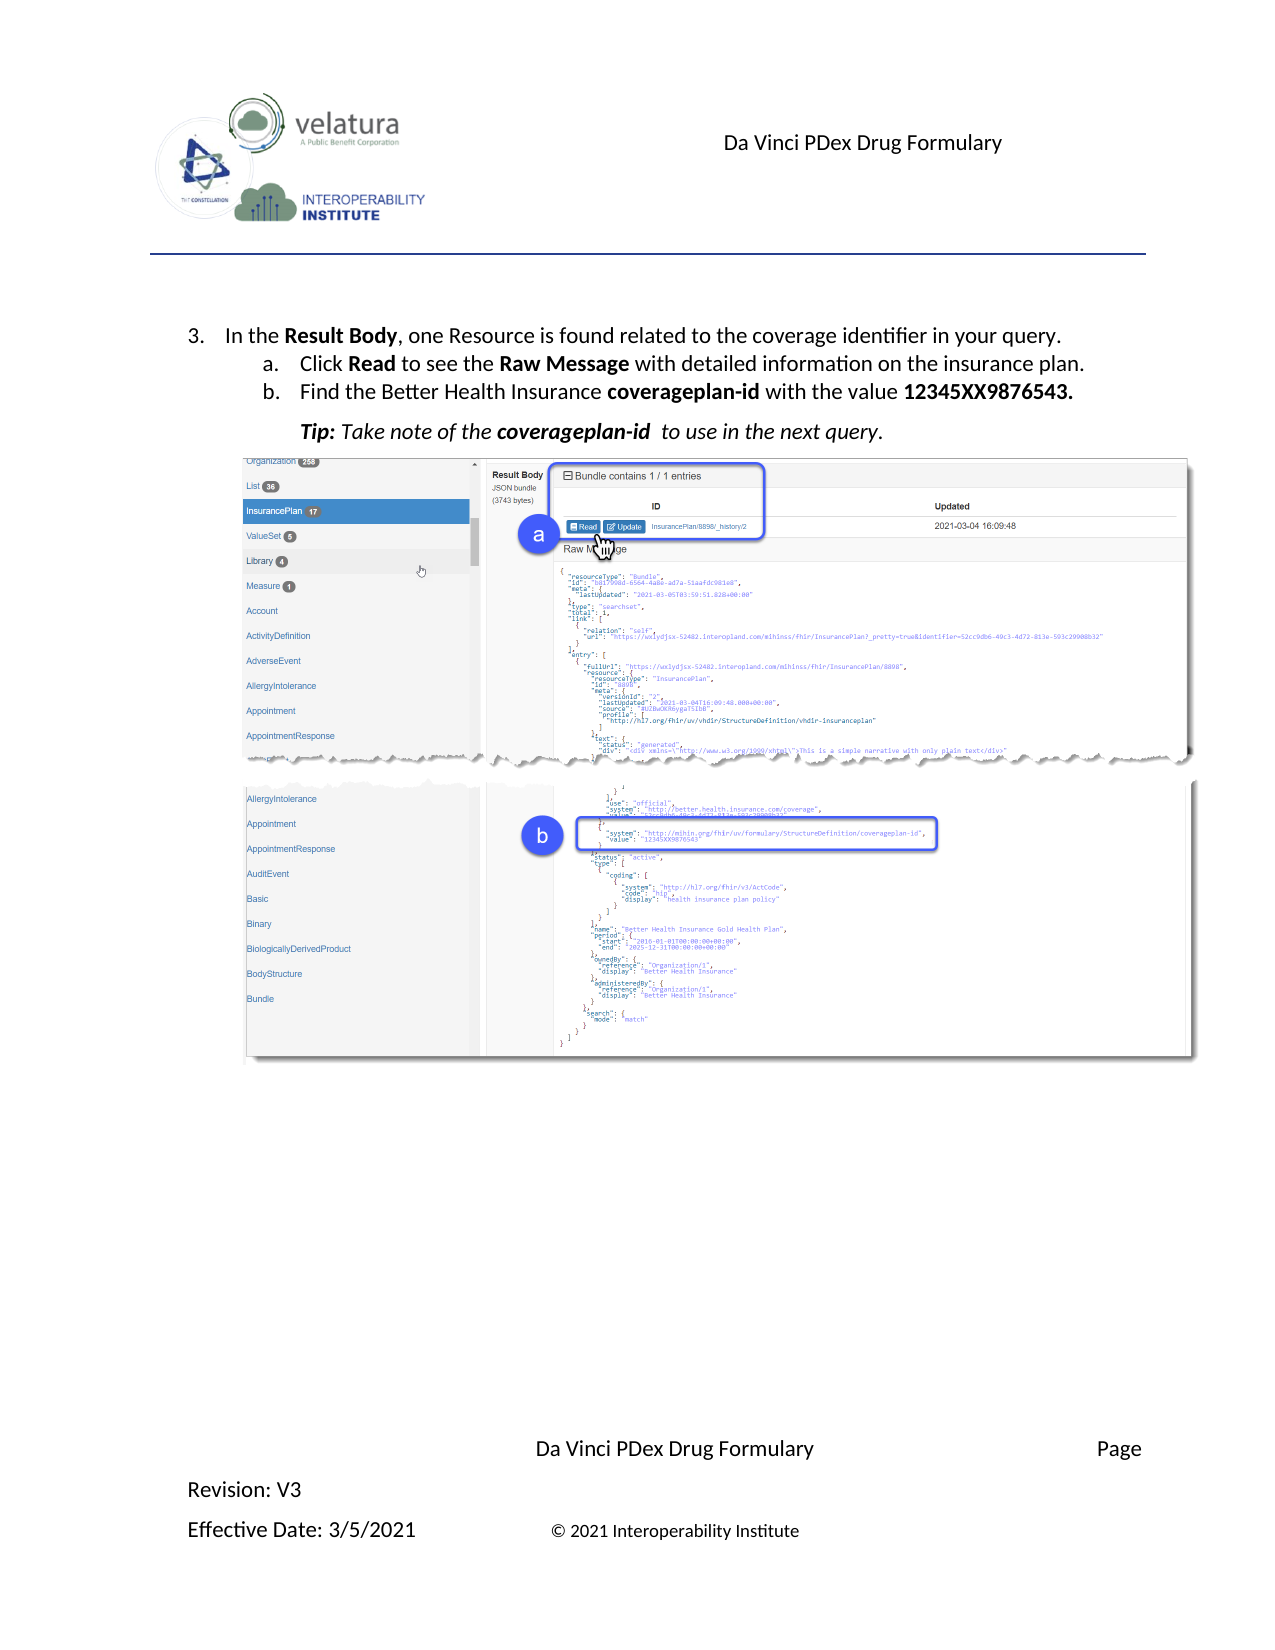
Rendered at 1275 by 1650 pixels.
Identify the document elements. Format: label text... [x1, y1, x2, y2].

list Find the Better Health Insurance coverageplan-id with the value 12345XX9876543. [262, 377, 1125, 405]
picture [242, 458, 1202, 1064]
picture [150, 87, 429, 229]
text Tip: Take note of the coverageplan-id to use in the next query. [300, 417, 1125, 446]
list Click Read to see the Raw Message with detailed information on the insurance plan. [262, 349, 1125, 377]
list In the Result Body, one Resource is found related to the coverage identifier in your query. [187, 321, 1125, 349]
